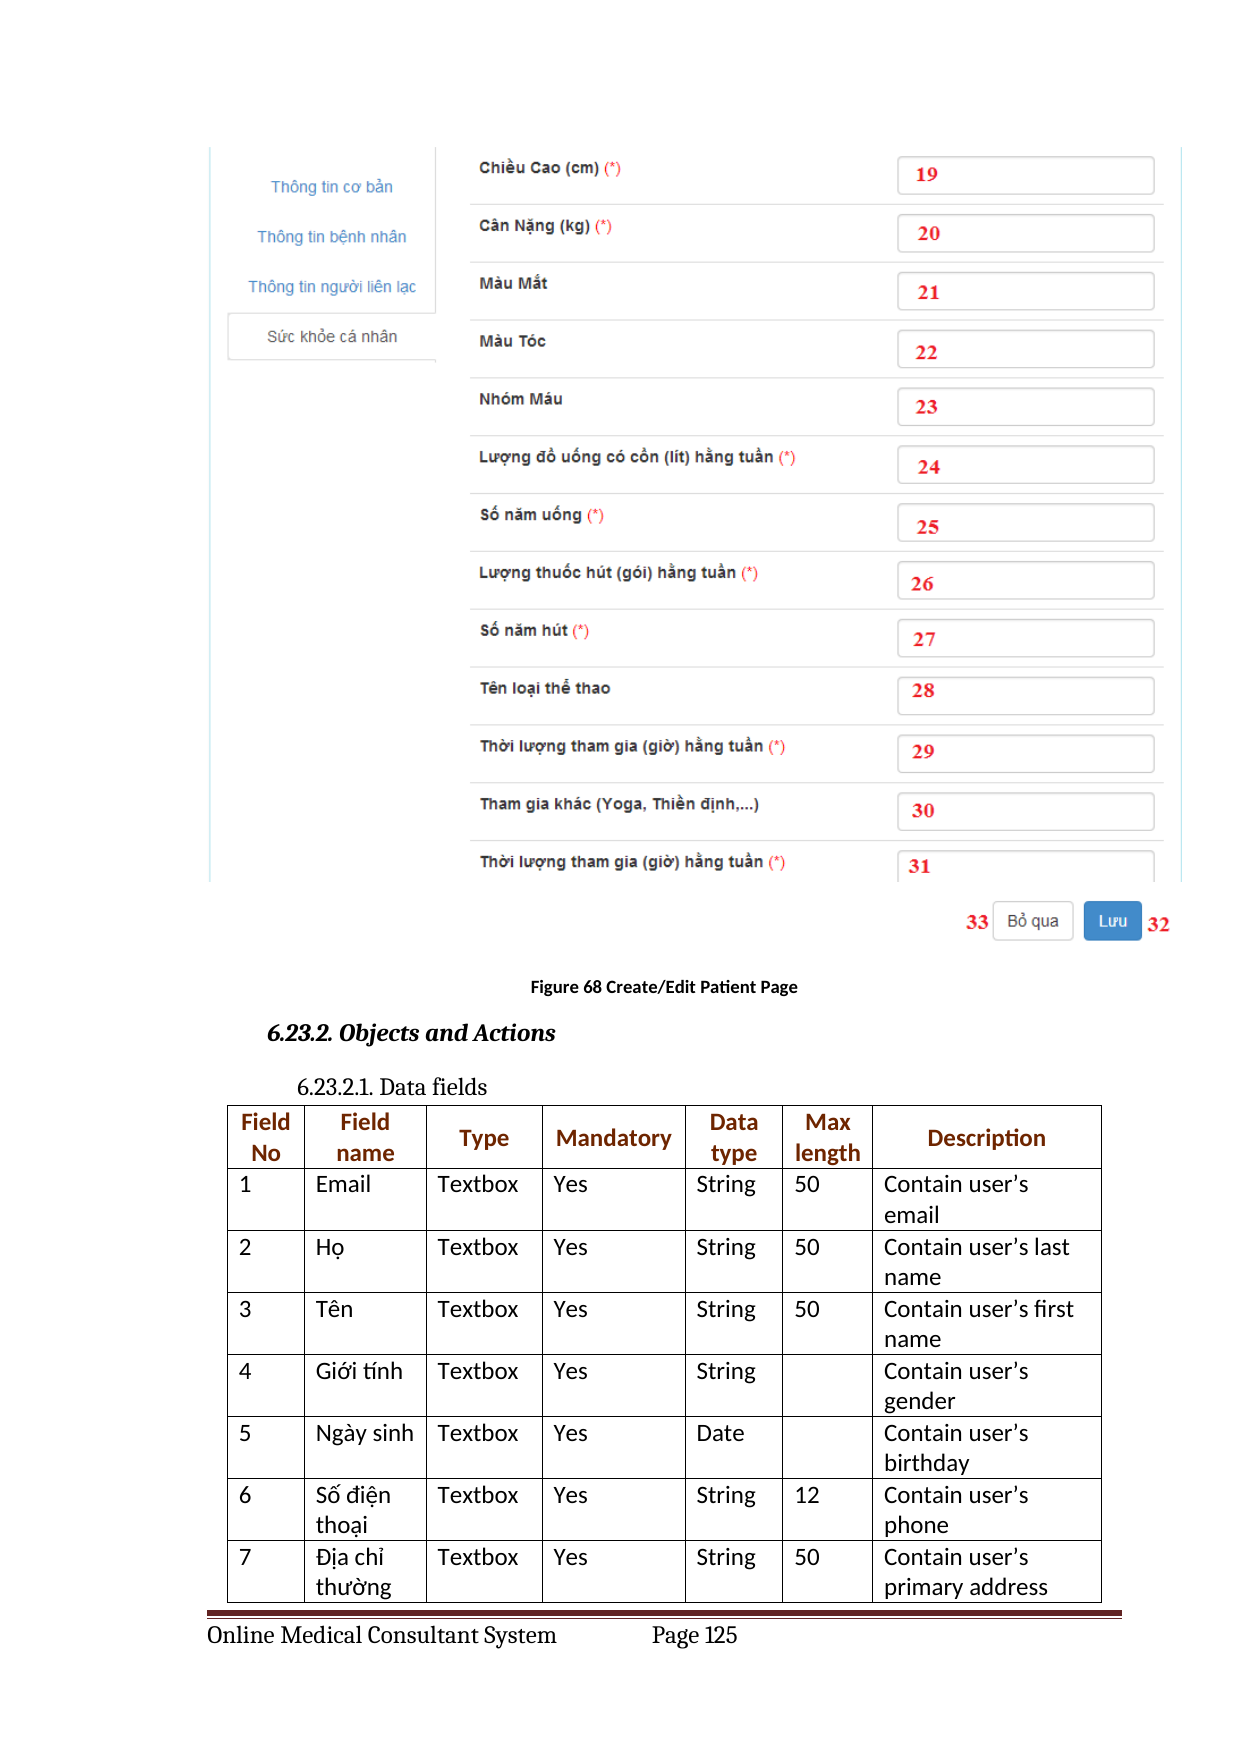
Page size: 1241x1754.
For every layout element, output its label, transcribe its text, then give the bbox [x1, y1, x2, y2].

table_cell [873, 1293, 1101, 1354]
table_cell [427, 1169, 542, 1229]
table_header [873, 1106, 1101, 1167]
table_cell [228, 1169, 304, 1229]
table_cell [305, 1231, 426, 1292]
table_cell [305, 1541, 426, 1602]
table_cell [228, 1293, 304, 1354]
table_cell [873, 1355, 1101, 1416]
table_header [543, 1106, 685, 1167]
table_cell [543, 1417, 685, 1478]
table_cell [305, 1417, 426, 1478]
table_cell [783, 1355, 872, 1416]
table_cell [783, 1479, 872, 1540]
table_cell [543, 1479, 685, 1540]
picture [207, 147, 1182, 882]
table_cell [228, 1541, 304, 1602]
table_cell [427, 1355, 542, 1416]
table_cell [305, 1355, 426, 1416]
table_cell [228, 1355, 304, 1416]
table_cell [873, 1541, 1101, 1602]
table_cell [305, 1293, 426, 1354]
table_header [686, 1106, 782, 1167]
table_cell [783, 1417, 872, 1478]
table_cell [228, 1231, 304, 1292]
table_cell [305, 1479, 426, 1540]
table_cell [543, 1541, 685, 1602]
subtitle Objects and Actions [267, 1018, 1122, 1047]
picture [207, 886, 1182, 950]
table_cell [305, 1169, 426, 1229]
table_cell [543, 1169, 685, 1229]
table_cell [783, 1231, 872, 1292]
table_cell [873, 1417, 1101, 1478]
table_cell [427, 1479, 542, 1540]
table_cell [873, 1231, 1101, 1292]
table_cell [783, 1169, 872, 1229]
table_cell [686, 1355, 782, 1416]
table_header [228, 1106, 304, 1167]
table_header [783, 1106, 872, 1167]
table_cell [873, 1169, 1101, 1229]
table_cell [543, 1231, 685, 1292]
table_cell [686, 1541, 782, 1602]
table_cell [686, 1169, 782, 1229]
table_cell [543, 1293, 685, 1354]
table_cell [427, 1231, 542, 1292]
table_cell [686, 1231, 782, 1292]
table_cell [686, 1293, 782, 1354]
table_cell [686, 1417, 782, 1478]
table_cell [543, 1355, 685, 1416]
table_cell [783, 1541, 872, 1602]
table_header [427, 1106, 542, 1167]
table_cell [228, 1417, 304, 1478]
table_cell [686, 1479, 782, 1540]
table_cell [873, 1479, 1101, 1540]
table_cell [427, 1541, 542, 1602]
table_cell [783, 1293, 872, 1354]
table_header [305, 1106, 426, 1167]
subtitle Data fields [282, 1072, 1122, 1101]
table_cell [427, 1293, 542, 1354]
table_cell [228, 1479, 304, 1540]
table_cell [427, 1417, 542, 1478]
